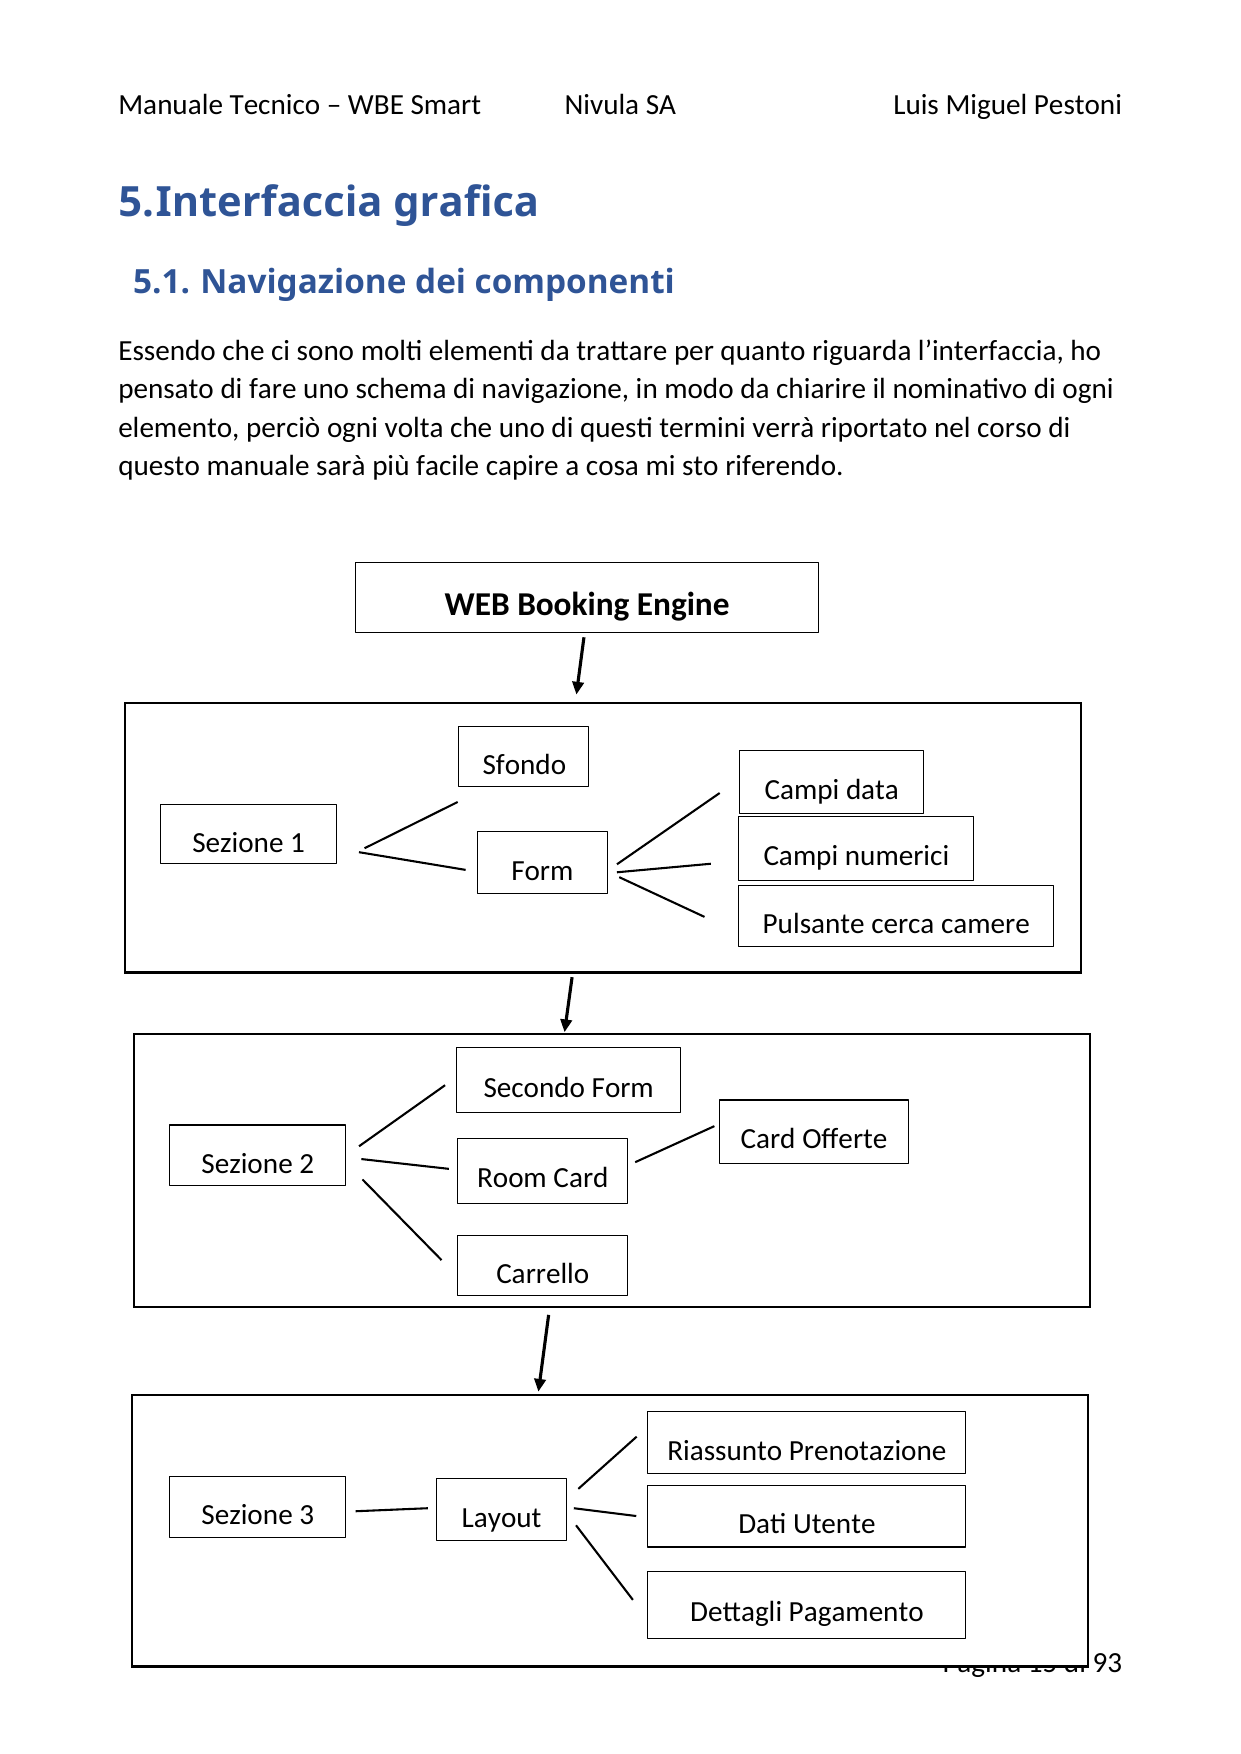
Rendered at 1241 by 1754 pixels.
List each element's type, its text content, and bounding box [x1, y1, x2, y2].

text Essendo che ci sono molti elementi da trattare per quanto riguarda l’interfaccia, ho pensato di fare uno schema di navigazione, in modo da chiarire il nominativo di ogni elemento, perciò ogni volta che uno di questi termini verrà riportato nel corso di questo manuale sarà più facile capire a cosa mi sto riferendo. [118, 332, 1122, 483]
subtitle Navigazione dei componenti [133, 258, 1122, 303]
subtitle Interfaccia grafica [118, 172, 1122, 229]
